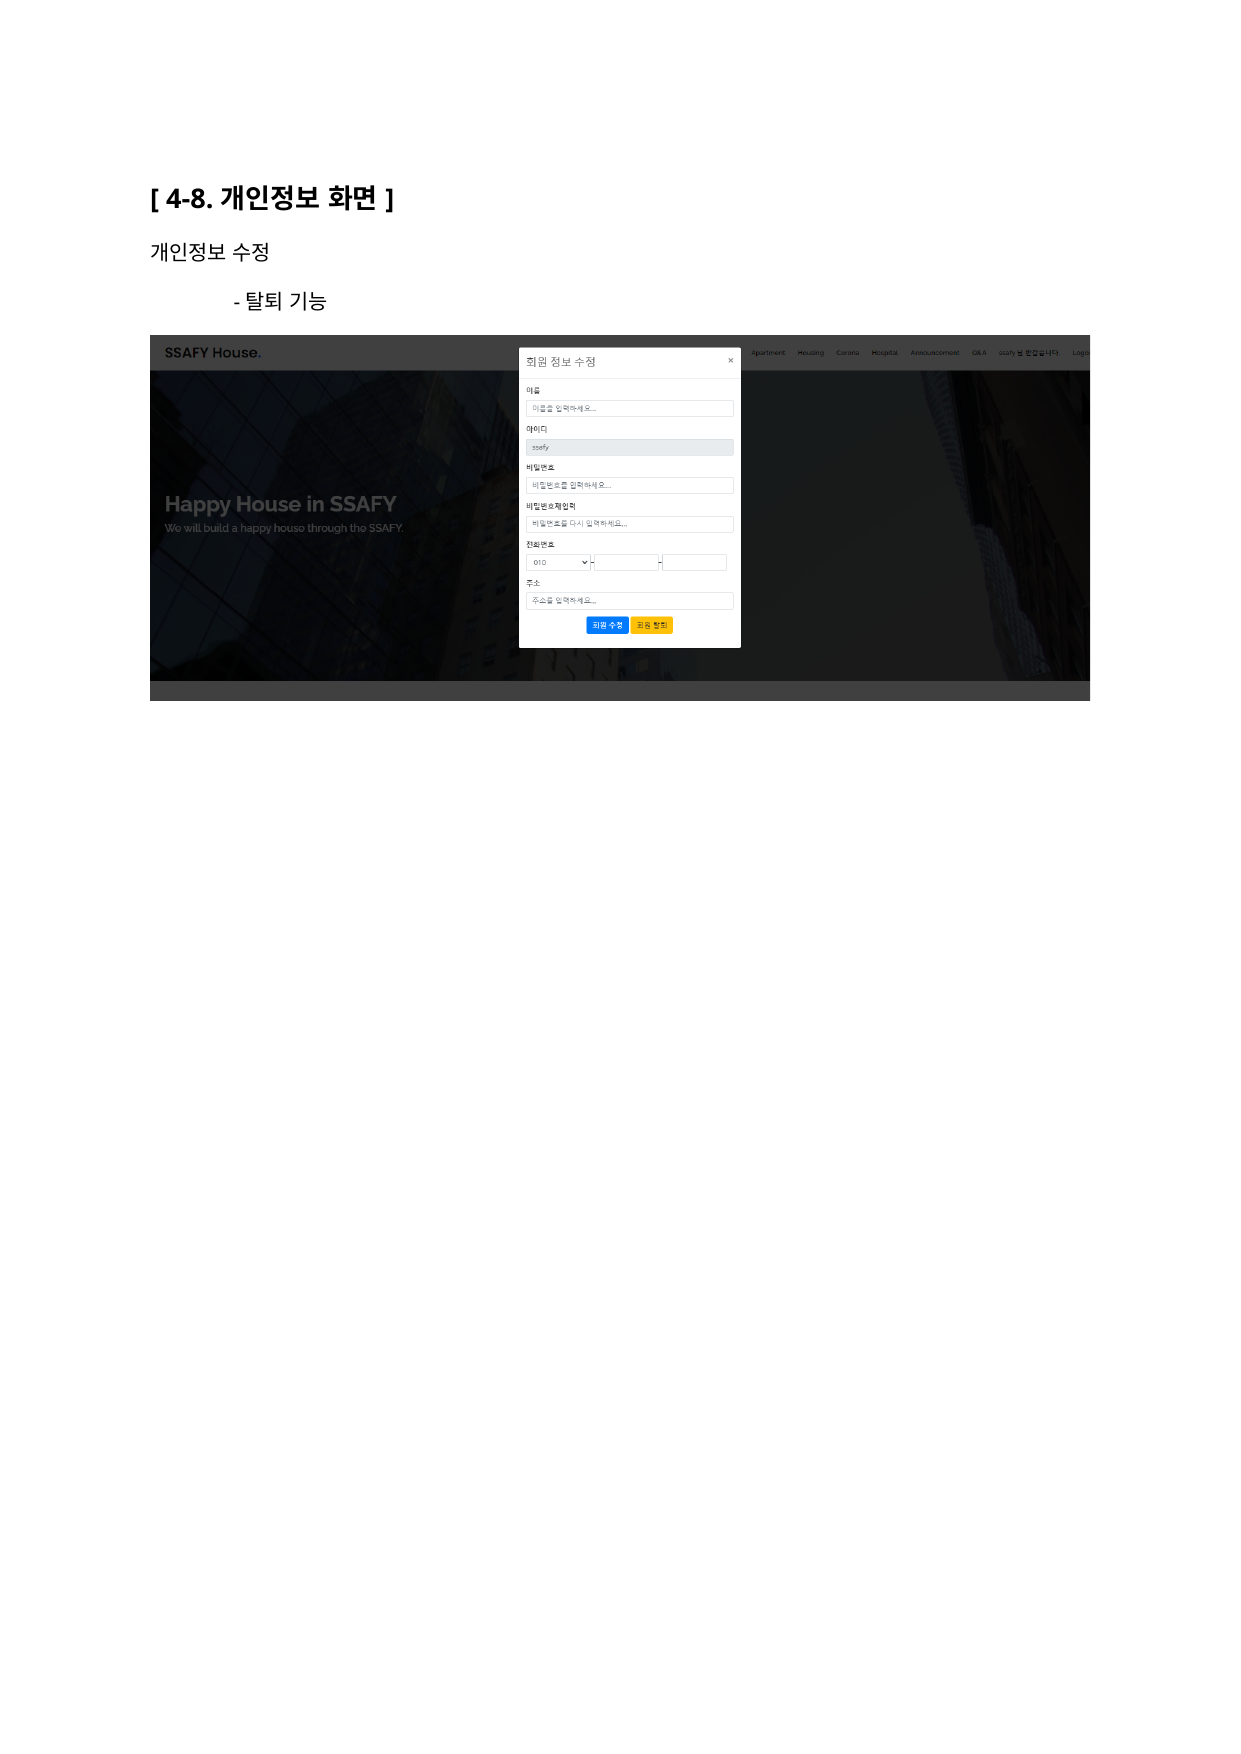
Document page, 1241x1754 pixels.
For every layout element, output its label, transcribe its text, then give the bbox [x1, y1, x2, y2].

picture [150, 335, 1091, 701]
text 개인정보 수정 [150, 236, 1090, 267]
text [ 4-8. 개인정보 화면 ] [150, 177, 1090, 217]
text - 탈퇴 기능 [150, 286, 1090, 316]
